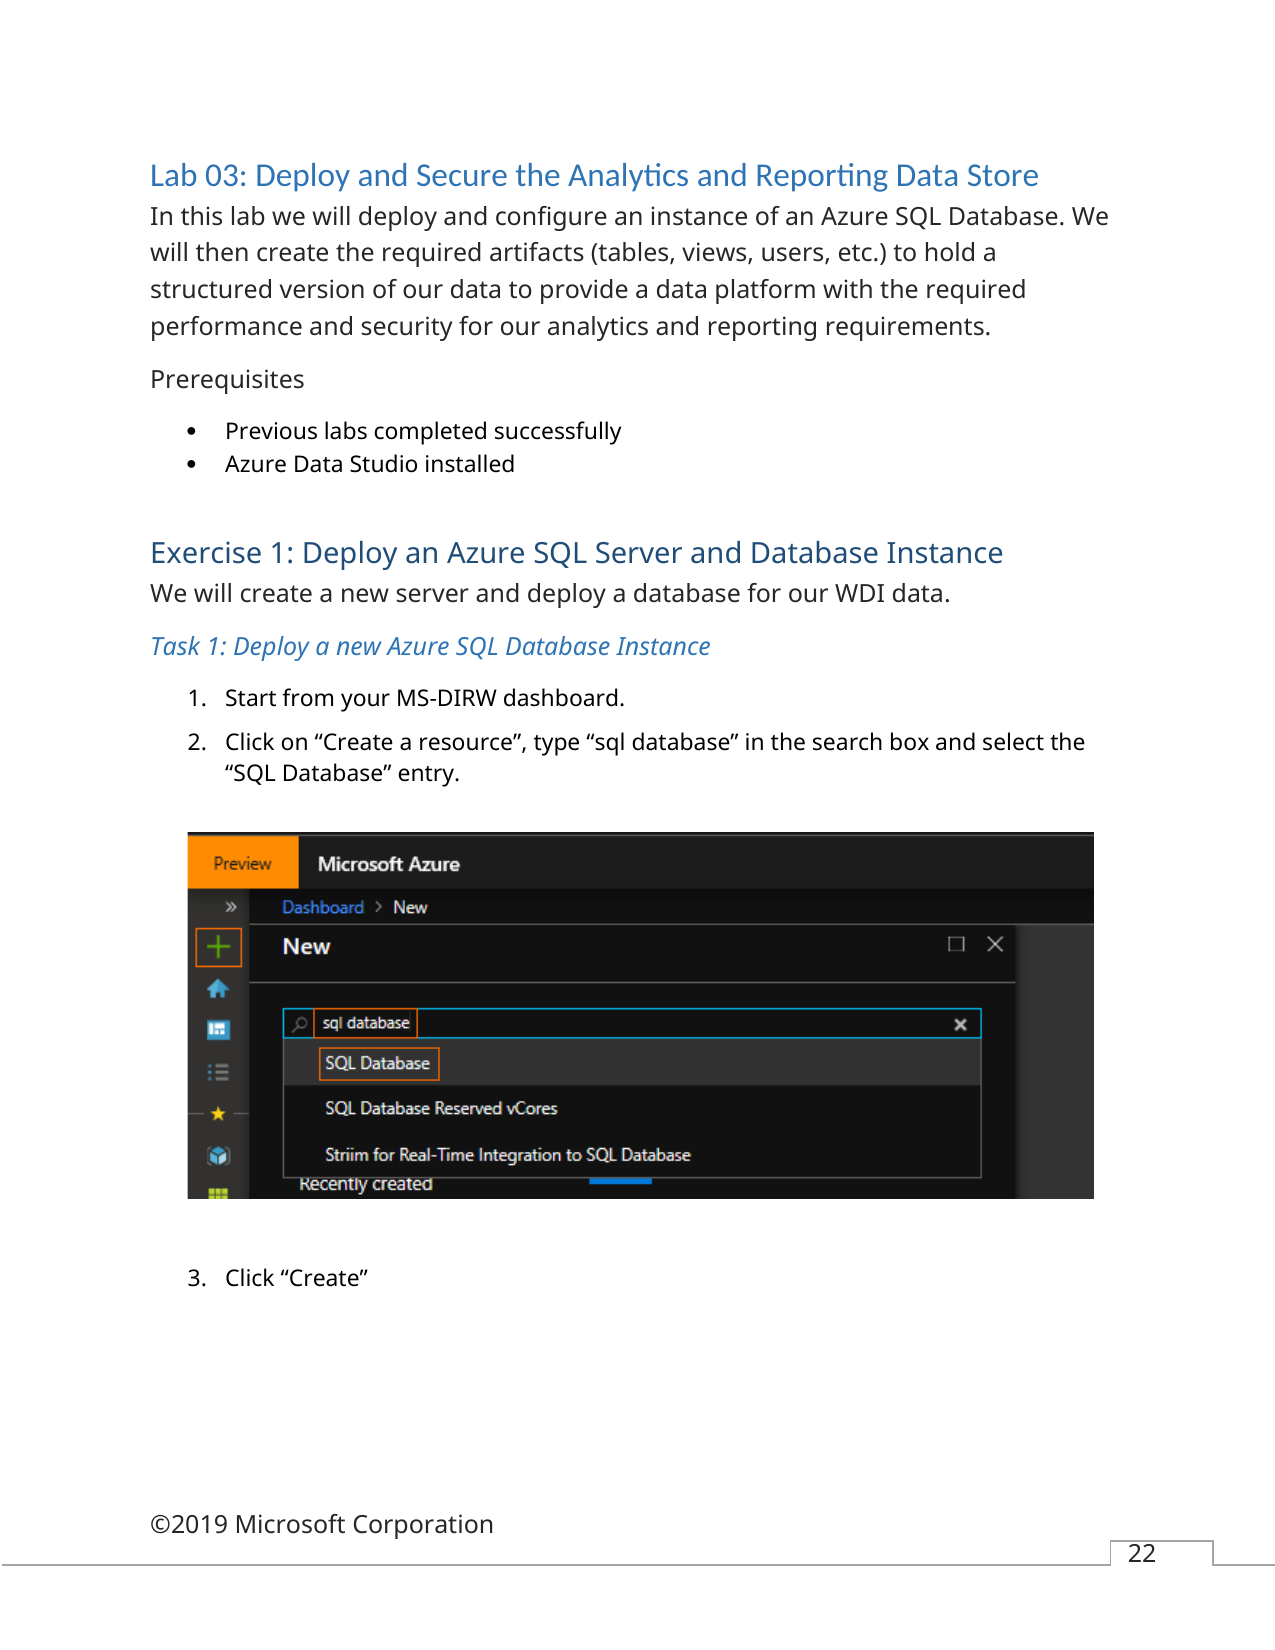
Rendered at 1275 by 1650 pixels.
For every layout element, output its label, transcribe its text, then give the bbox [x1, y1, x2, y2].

text Task 1: Deploy a new Azure SQL Database Instance [150, 629, 1125, 663]
list Click “Create” [187, 1262, 1125, 1293]
list Azure Data Studio installed [187, 448, 1125, 480]
text We will create a new server and deploy a database for our WDI data. [150, 576, 1125, 609]
text Exercise 1: Deploy an Azure SQL Server and Database Instance [150, 533, 1125, 572]
subtitle Lab 03: Deploy and Secure the Analytics and Reporting Data Store [150, 154, 1125, 195]
list Click on “Create a resource”, type “sql database” in the search box and select the “SQL Database” entry. [187, 726, 1125, 789]
text Prerequisites [150, 362, 1125, 396]
list Start from your MS-DIRW dashboard. [187, 682, 1125, 714]
text In this lab we will deploy and configure an instance of an Azure SQL Database. We will then create the required artifacts (tables, views, users, etc.) to hold a structured version of our data to provide a data platform with the required performance and security for our analytics and reporting requirements. [150, 198, 1125, 342]
picture [187, 832, 1094, 1199]
list Previous labs completed successfully [187, 415, 1125, 447]
